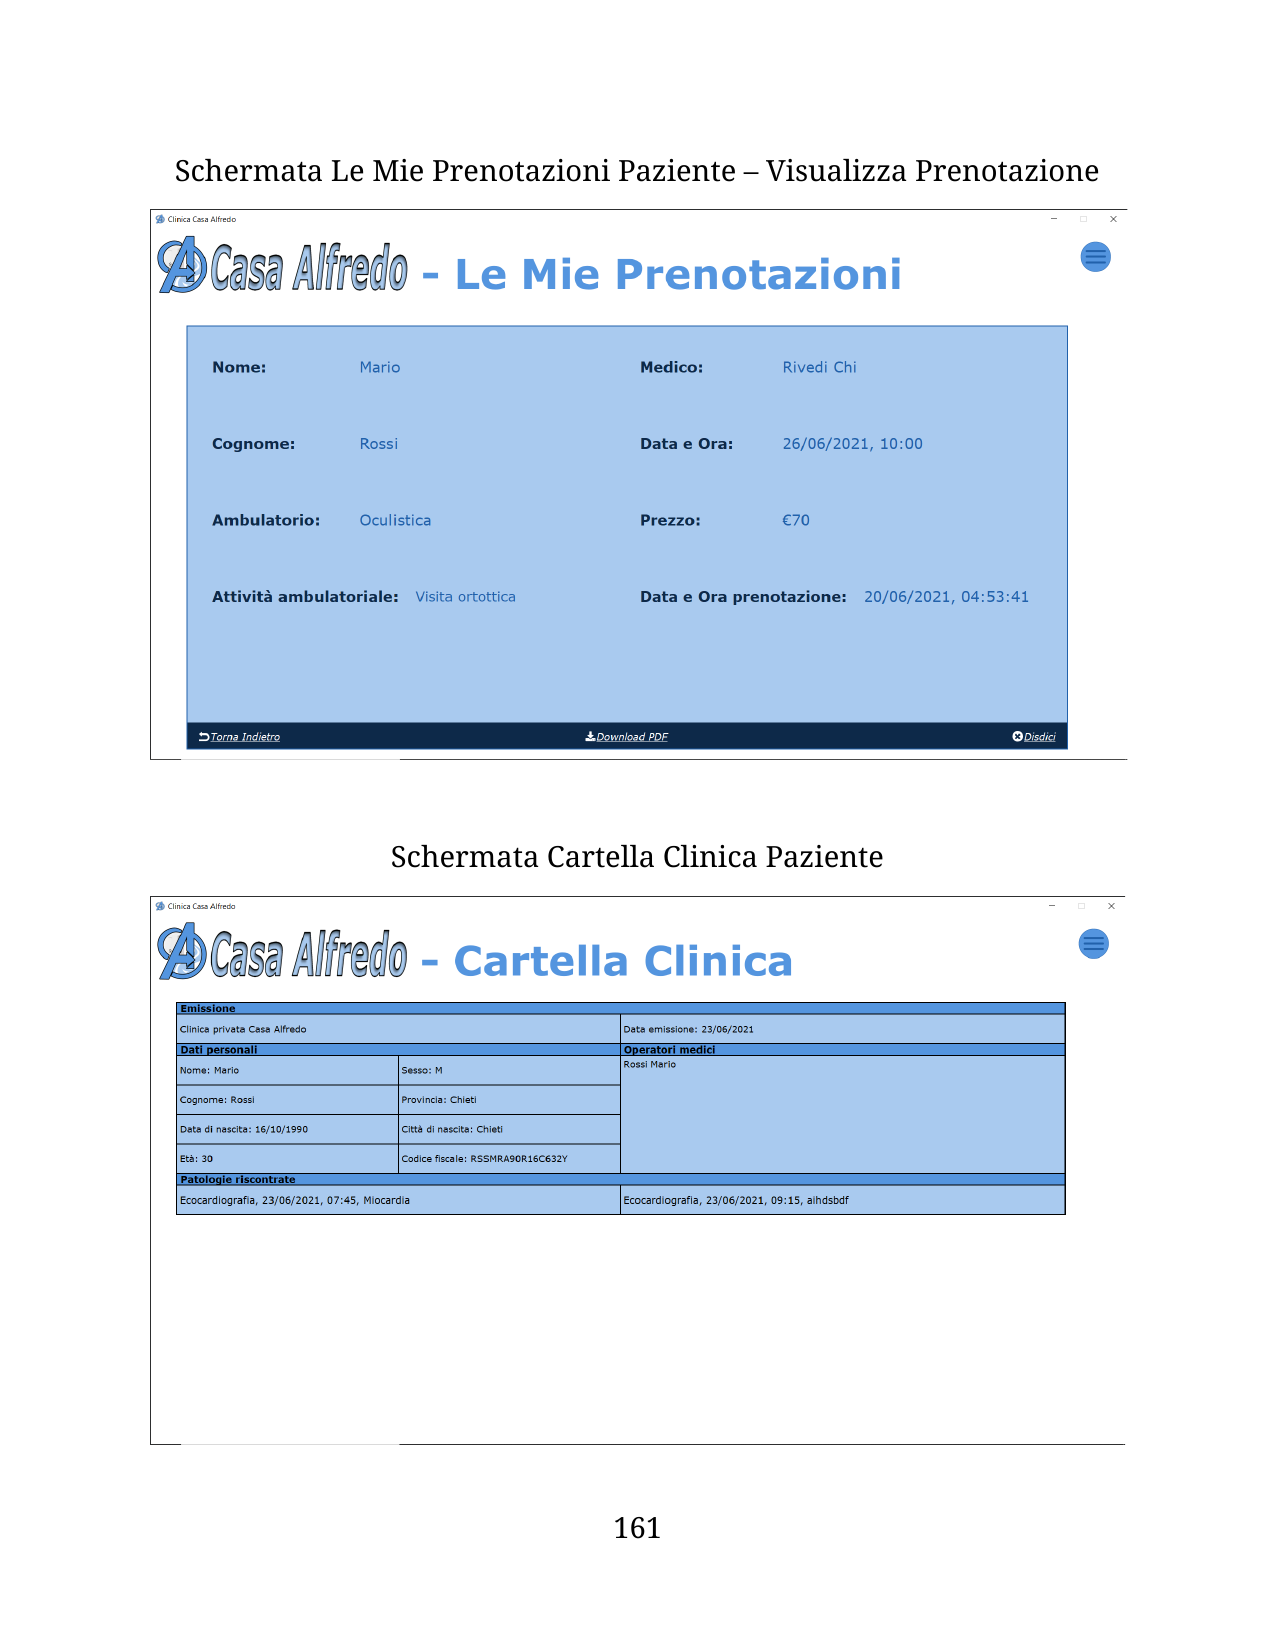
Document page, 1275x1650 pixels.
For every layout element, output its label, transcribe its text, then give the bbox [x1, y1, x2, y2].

text Schermata Le Mie Prenotazioni Paziente – Visualizza Prenotazione [150, 150, 1125, 190]
text Schermata Cartella Clinica Paziente [150, 837, 1125, 876]
picture [150, 209, 1128, 760]
picture [150, 896, 1125, 1445]
